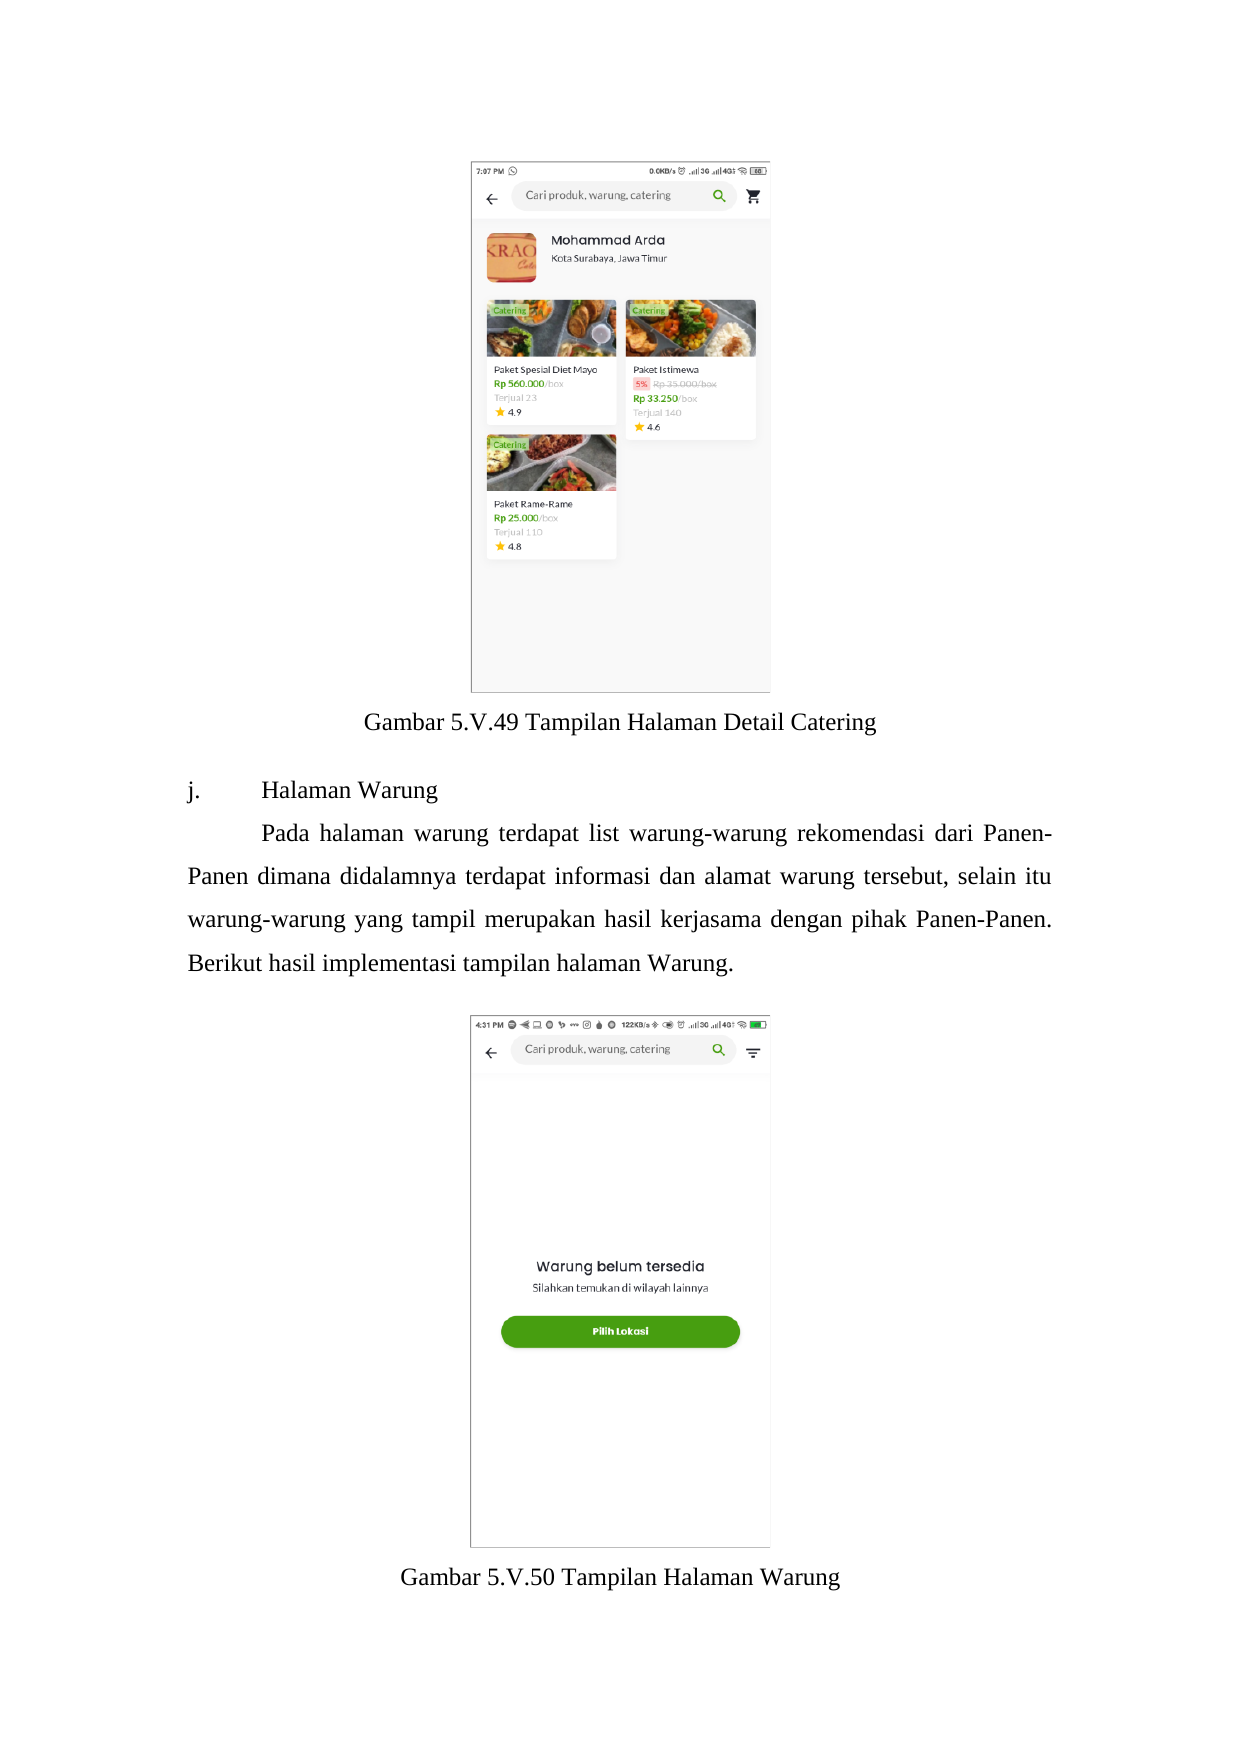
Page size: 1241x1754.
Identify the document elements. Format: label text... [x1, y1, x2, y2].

picture [470, 1015, 771, 1548]
list Halaman Warung [187, 775, 1053, 804]
text Pada halaman warung terdapat list warung-warung rekomendasi dari Panen-Panen dimana didalamnya terdapat informasi dan alamat warung tersebut, selain itu warung-warung yang tampil merupakan hasil kerjasama dengan pihak Panen-Panen. Berikut hasil implementasi tampilan halaman Warung. [187, 818, 1053, 976]
picture [470, 161, 771, 693]
